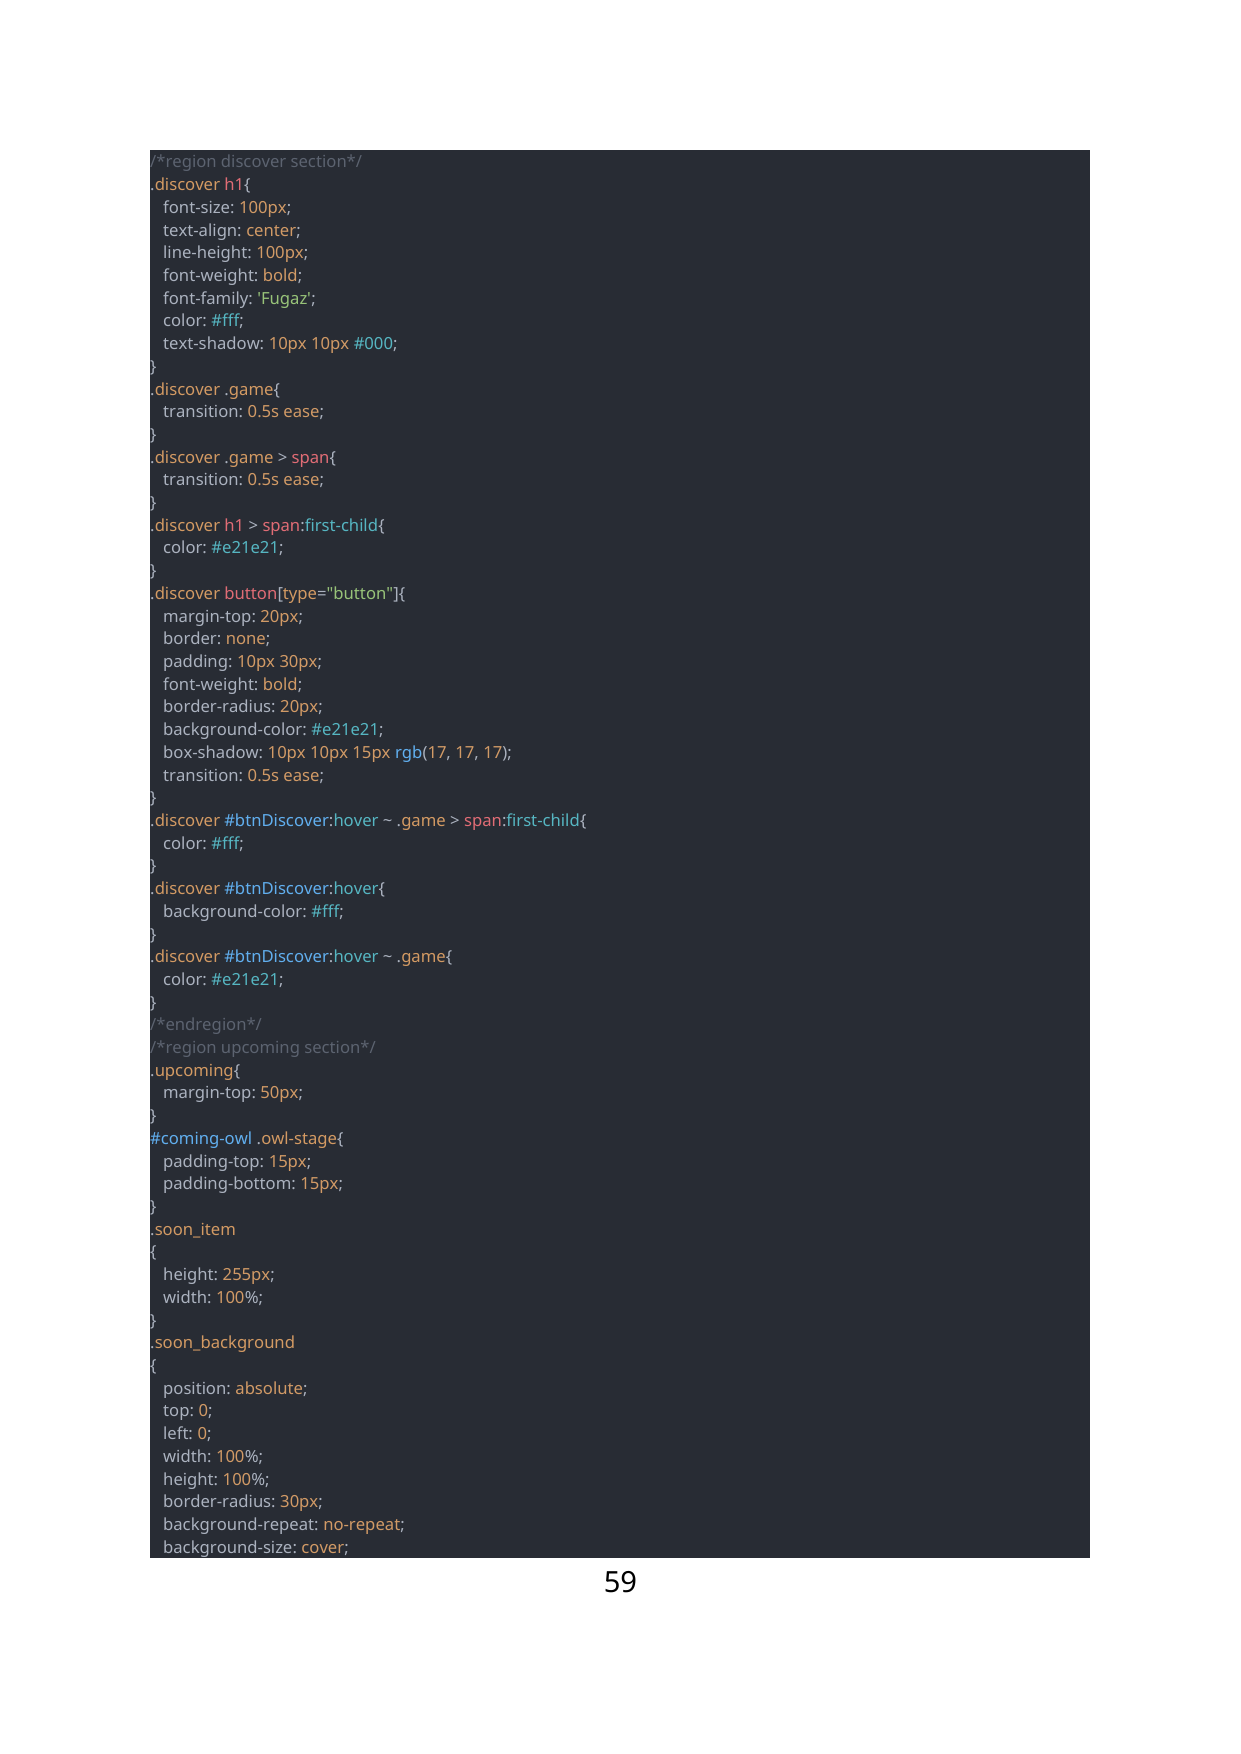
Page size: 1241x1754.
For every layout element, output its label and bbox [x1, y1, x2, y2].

text [150, 150, 1090, 1558]
